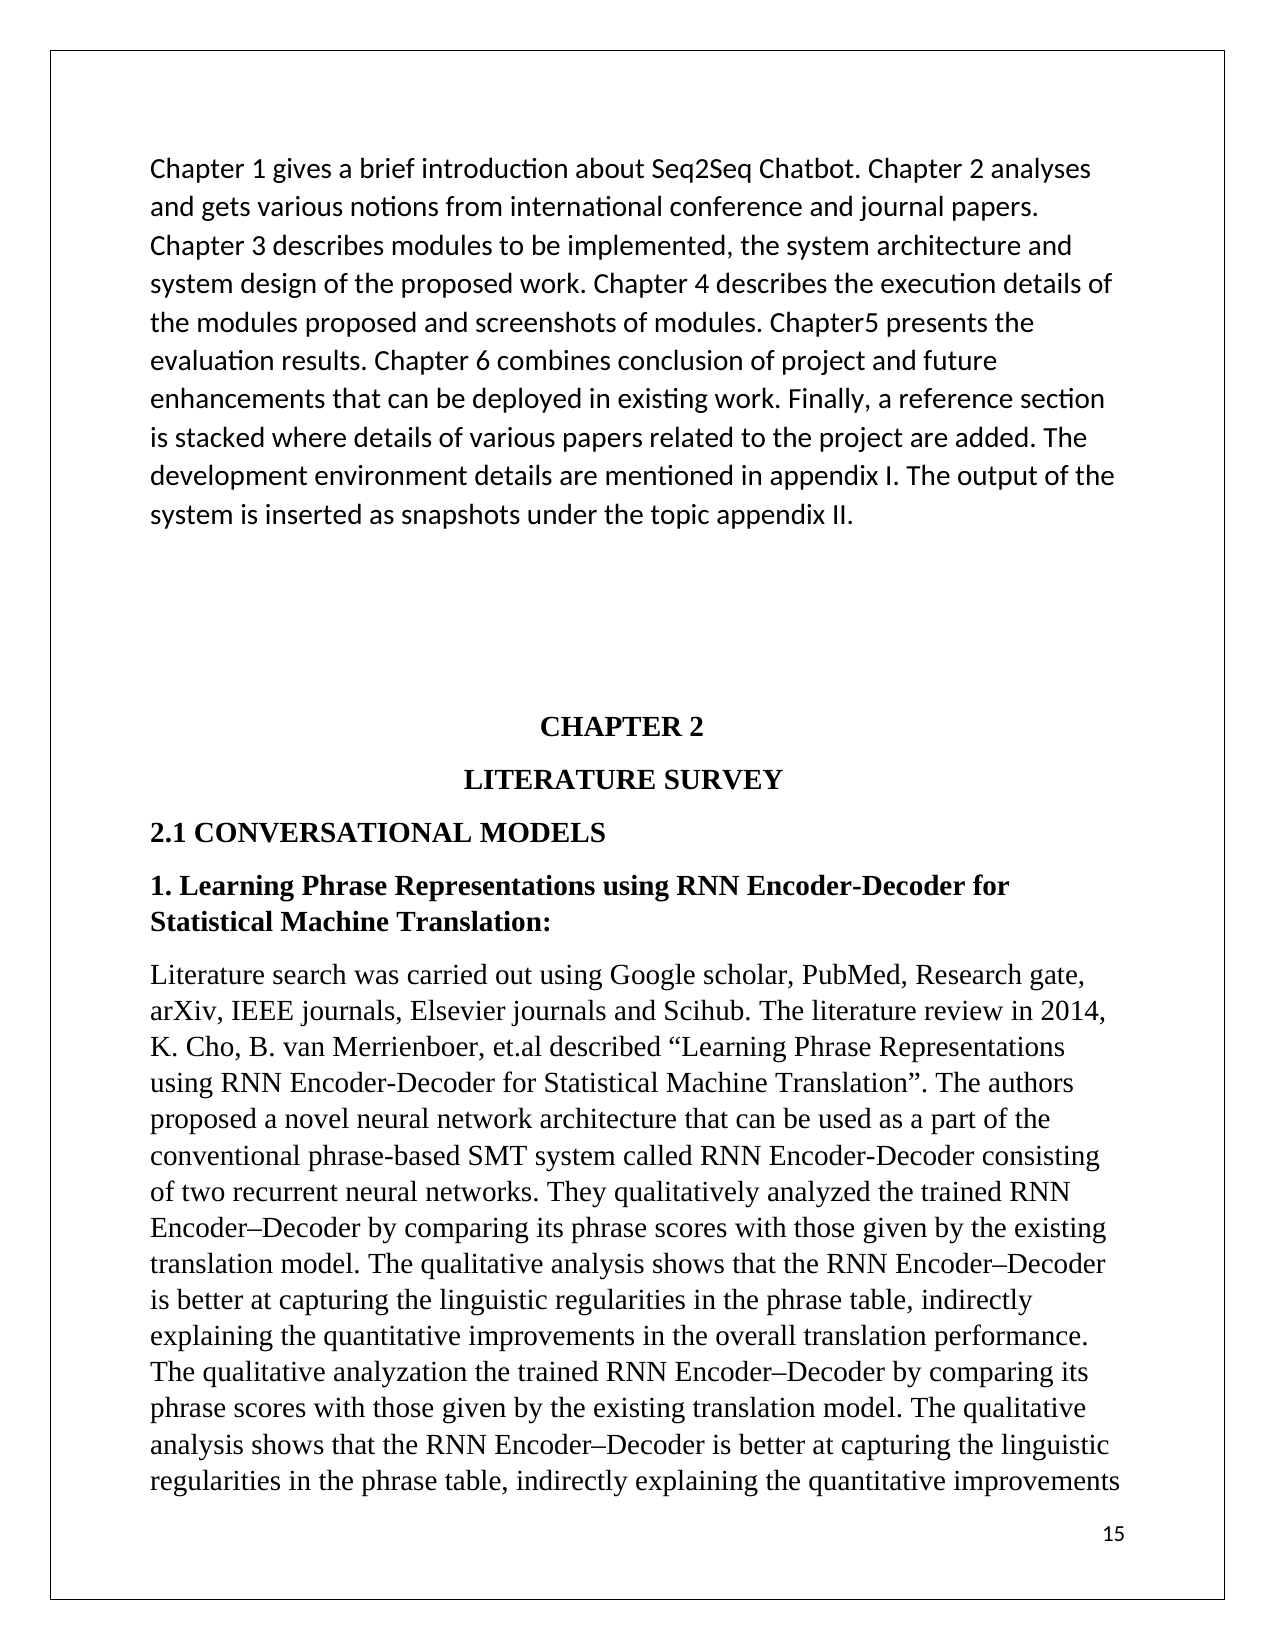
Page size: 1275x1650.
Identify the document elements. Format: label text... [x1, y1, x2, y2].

text 1. Learning Phrase Representations using RNN Encoder-Decoder for Statistical Machine Translation: [150, 868, 1125, 938]
text Chapter 1 gives a brief introduction about Seq2Seq Chatbot. Chapter 2 analyses and gets various notions from international conference and journal papers. Chapter 3 describes modules to be implemented, the system architecture and system design of the proposed work. Chapter 4 describes the execution details of the modules proposed and screenshots of modules. Chapter5 presents the evaluation results. Chapter 6 combines conclusion of project and future enhancements that can be deployed in existing work. Finally, a reference section is stacked where details of various papers related to the project are added. The development environment details are mentioned in appendix I. The output of the system is inserted as snapshots under the topic appendix II. [150, 150, 1125, 532]
text LITERATURE SURVEY [150, 762, 1125, 796]
text CHAPTER 2 [525, 709, 1125, 743]
text 2.1 CONVERSATIONAL MODELS [150, 815, 1125, 849]
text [150, 957, 1125, 1496]
